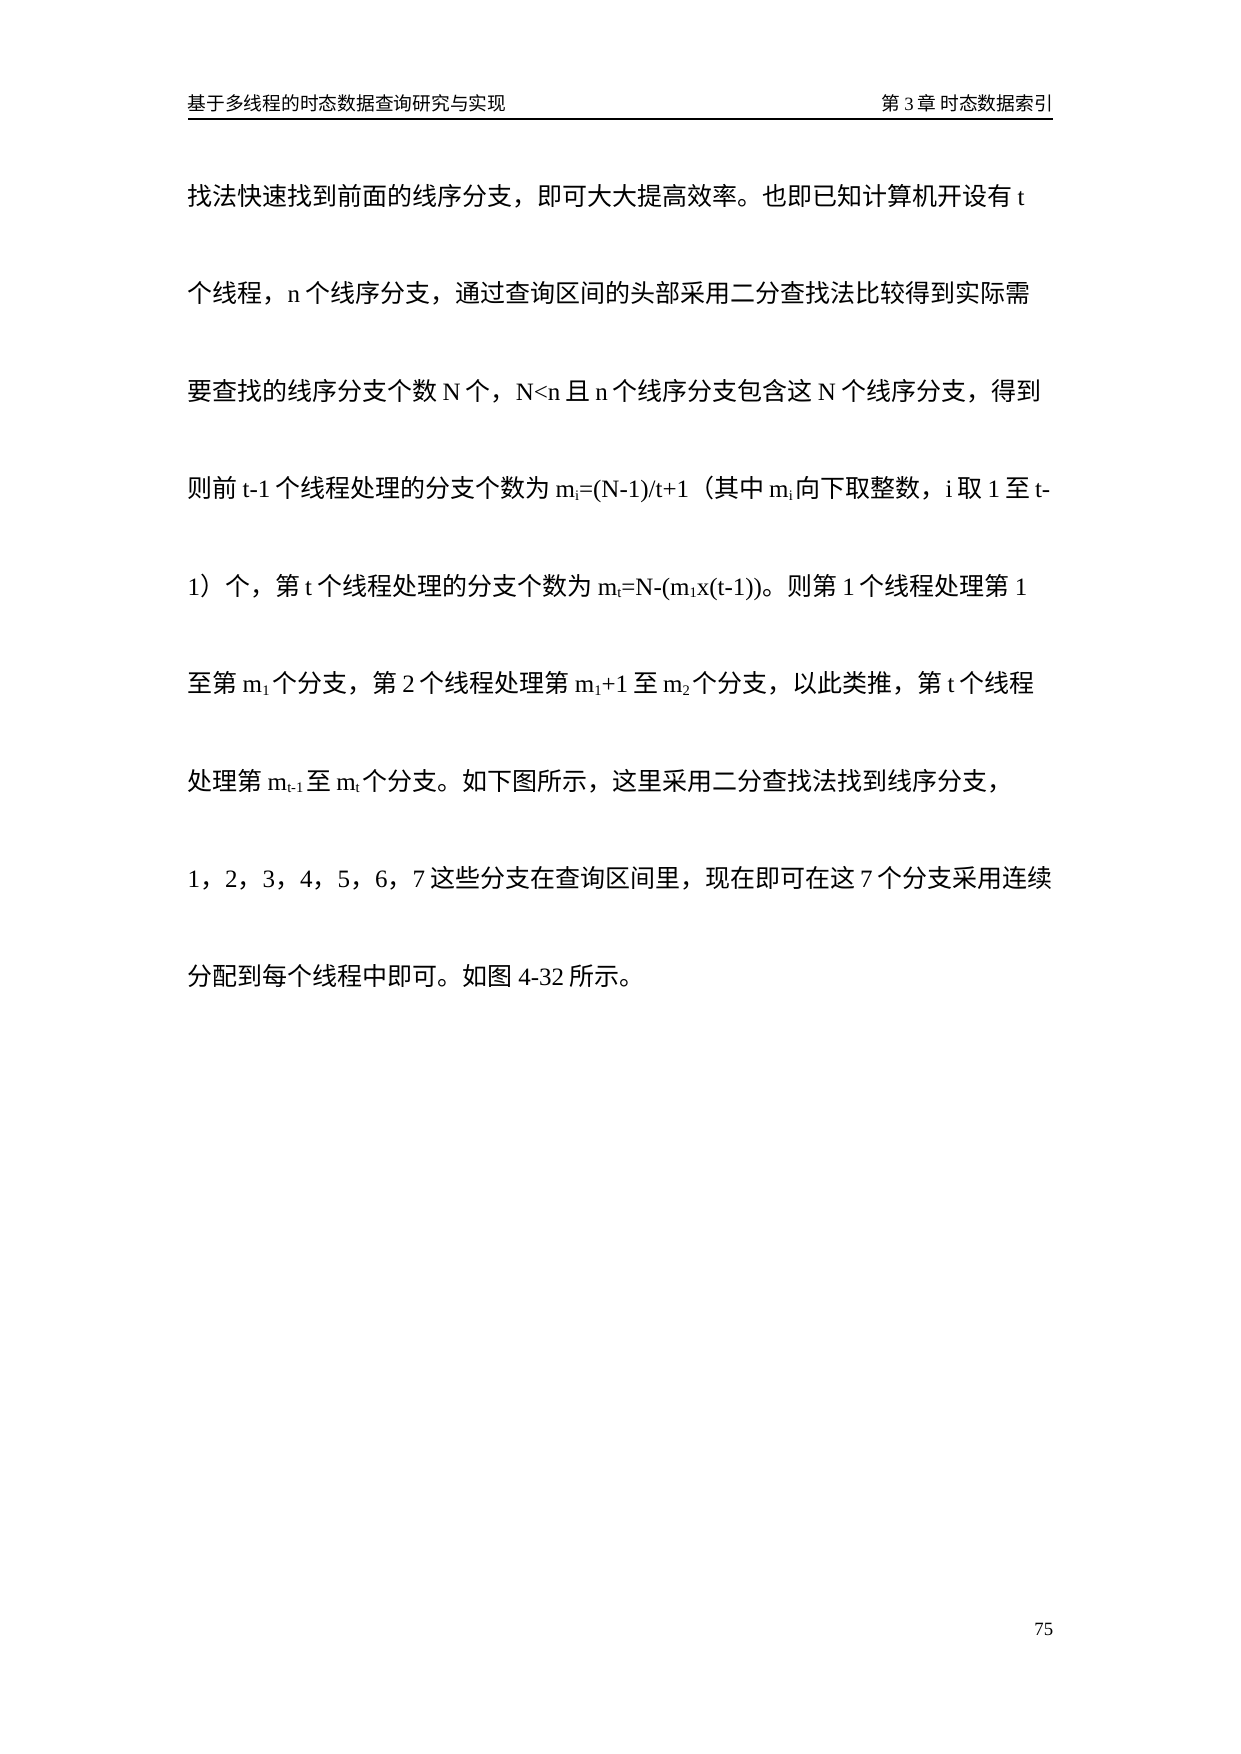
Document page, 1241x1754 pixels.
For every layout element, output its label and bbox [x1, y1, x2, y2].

text [187, 162, 1053, 1007]
